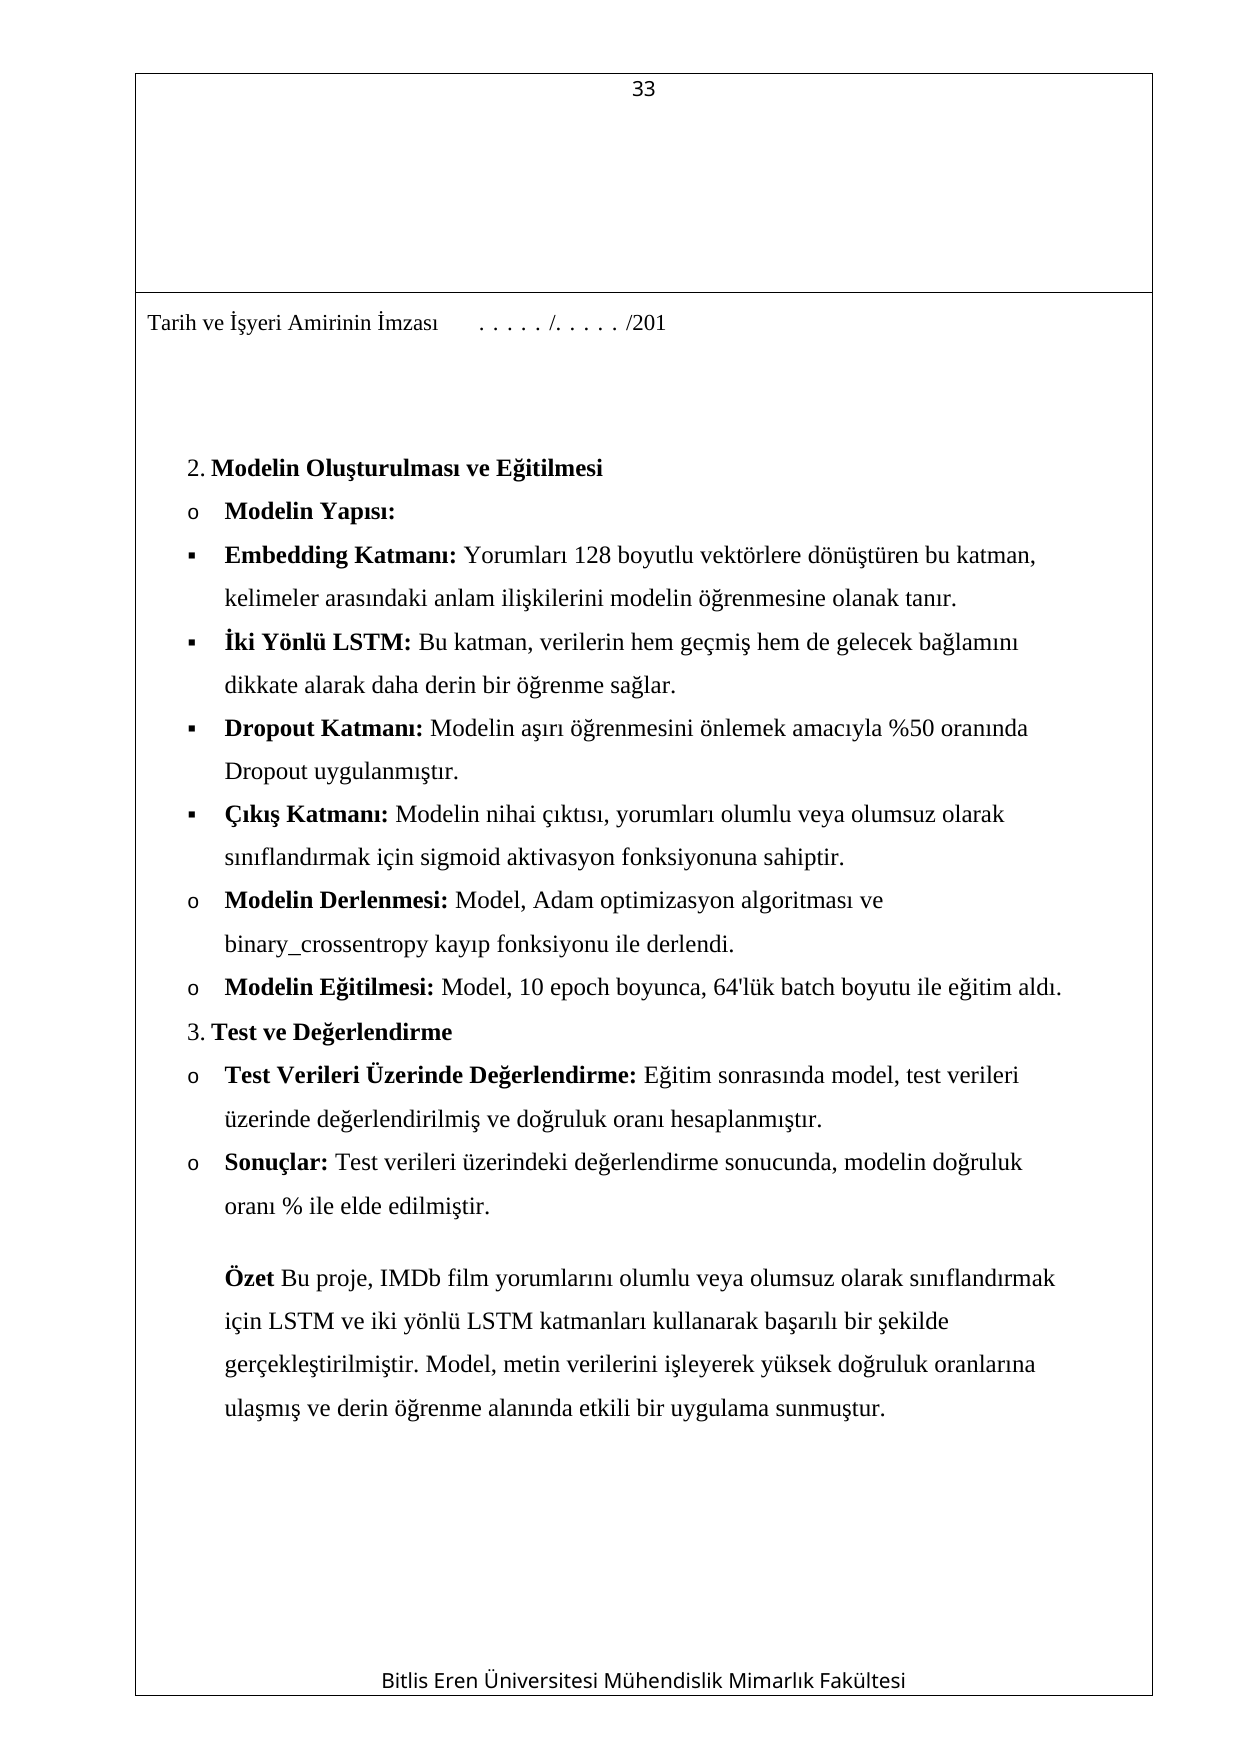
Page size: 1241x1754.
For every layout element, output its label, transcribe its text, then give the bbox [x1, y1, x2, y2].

list Test ve Değerlendirme [187, 1017, 1063, 1046]
list Modelin Oluşturulması ve Eğitilmesi [187, 453, 1063, 482]
list Modelin Eğitilmesi: Model, 10 epoch boyunca, 64'lük batch boyutu ile eğitim aldı. [187, 972, 1063, 1002]
list Embedding Katmanı: Yorumları 128 boyutlu vektörlere dönüştüren bu katman, kelimeler arasındaki anlam ilişkilerini modelin öğrenmesine olanak tanır. [187, 540, 1063, 612]
list Dropout Katmanı: Modelin aşırı öğrenmesini önlemek amacıyla %50 oranında Dropout uygulanmıştır. [187, 713, 1063, 785]
table_header Tarih ve İşyeri Amirinin İmzası ...../...../201 [136, 293, 1152, 351]
text Özet Bu proje, IMDb film yorumlarını olumlu veya olumsuz olarak sınıflandırmak için LSTM ve iki yönlü LSTM katmanları kullanarak başarılı bir şekilde gerçekleştirilmiştir. Model, metin verilerini işleyerek yüksek doğruluk oranlarına ulaşmış ve derin öğrenme alanında etkili bir uygulama sunmuştur. [224, 1263, 1063, 1421]
list Test Verileri Üzerinde Değerlendirme: Eğitim sonrasında model, test verileri üzerinde değerlendirilmiş ve doğruluk oranı hesaplanmıştır. [187, 1060, 1063, 1133]
list Modelin Derlenmesi: Model, Adam optimizasyon algoritması ve binary_crossentropy kayıp fonksiyonu ile derlendi. [187, 885, 1063, 958]
list Çıkış Katmanı: Modelin nihai çıktısı, yorumları olumlu veya olumsuz olarak sınıflandırmak için sigmoid aktivasyon fonksiyonuna sahiptir. [187, 799, 1063, 871]
list İki Yönlü LSTM: Bu katman, verilerin hem geçmiş hem de gelecek bağlamını dikkate alarak daha derin bir öğrenme sağlar. [187, 627, 1063, 698]
list Sonuçlar: Test verileri üzerindeki değerlendirme sonucunda, modelin doğruluk oranı % ile elde edilmiştir. [187, 1147, 1063, 1220]
list Modelin Yapısı: [187, 496, 1063, 526]
